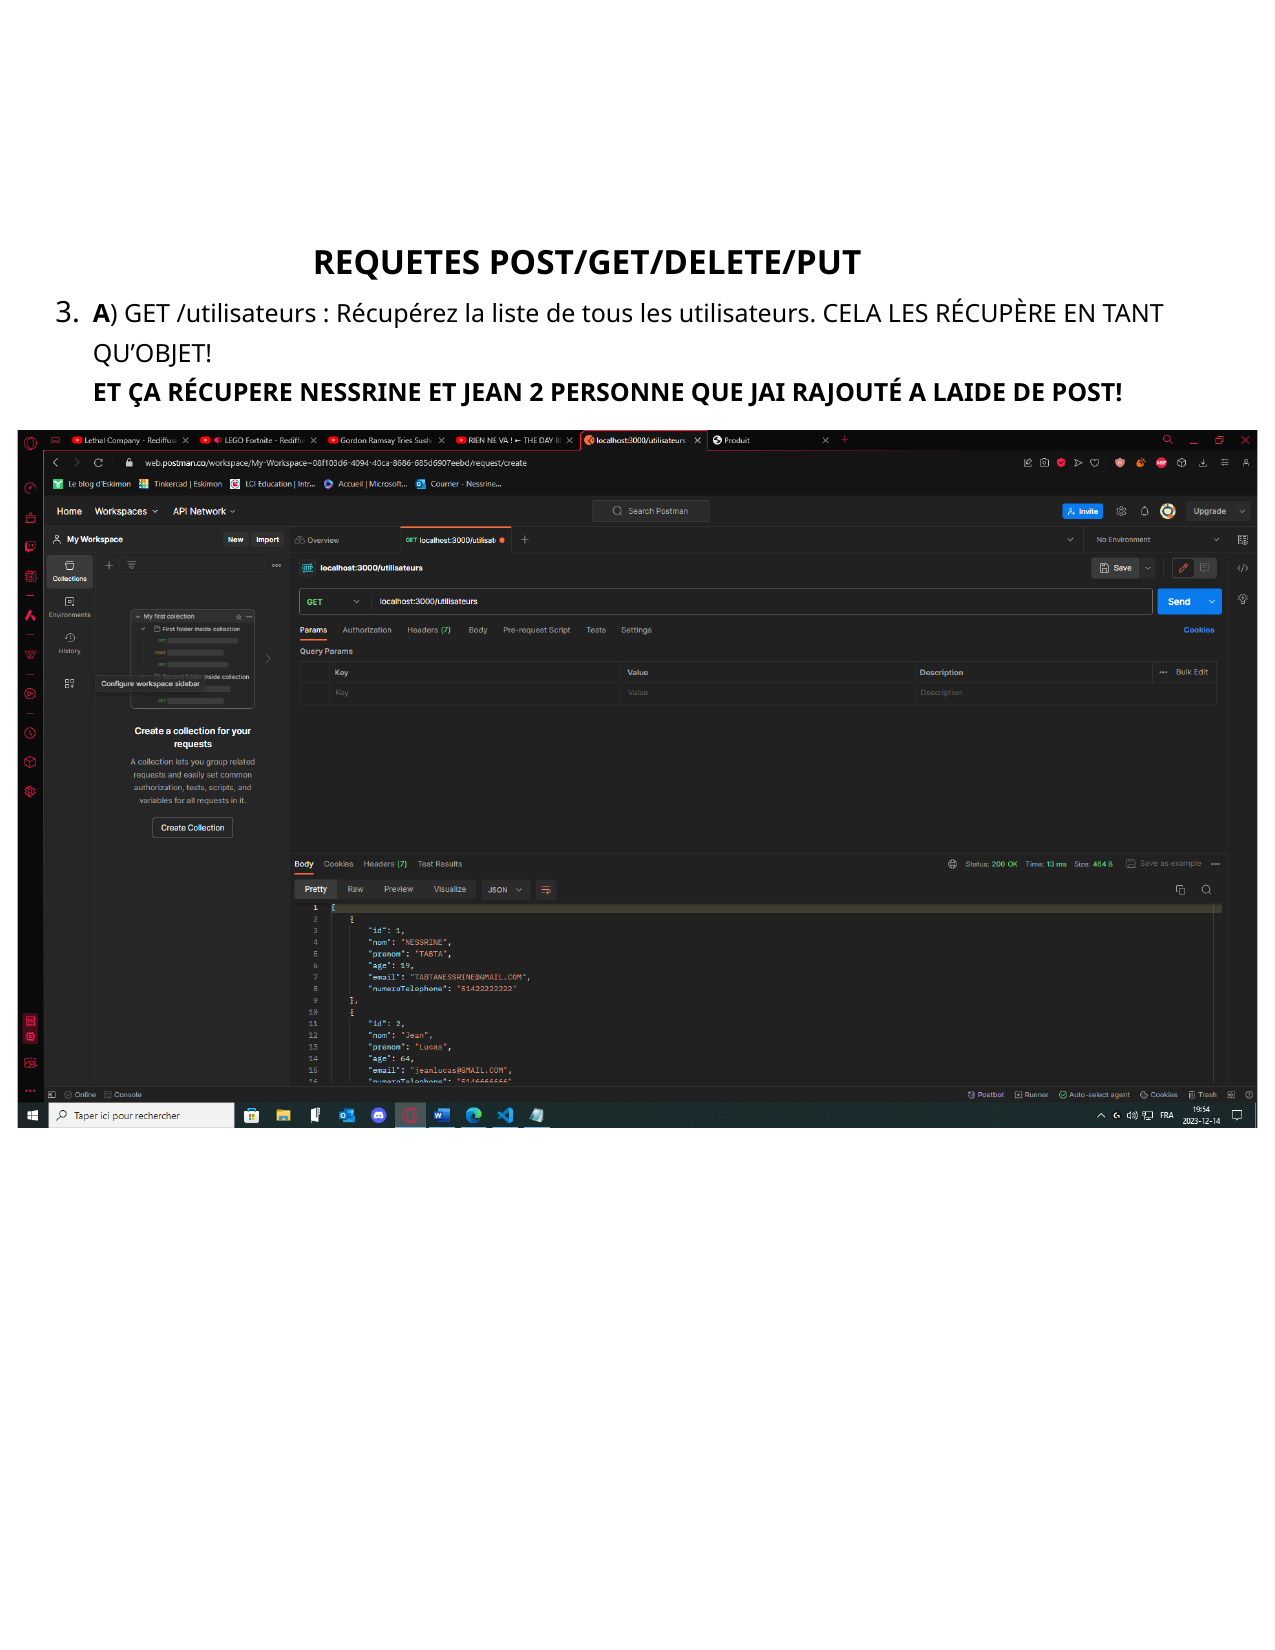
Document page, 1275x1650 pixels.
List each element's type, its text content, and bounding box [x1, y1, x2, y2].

list ET ÇA RÉCUPERE NESSRINE ET JEAN 2 PERSONNE QUE JAI RAJOUTÉ A LAIDE DE POST! [93, 375, 1257, 409]
list REQUETES POST/GET/DELETE/PUT [240, 239, 1257, 284]
list A) GET /utilisateurs : Récupérez la liste de tous les utilisateurs. CELA LES RÉCUPÈRE EN TANT QU’OBJET! [55, 291, 1257, 370]
picture [17, 430, 1258, 1128]
